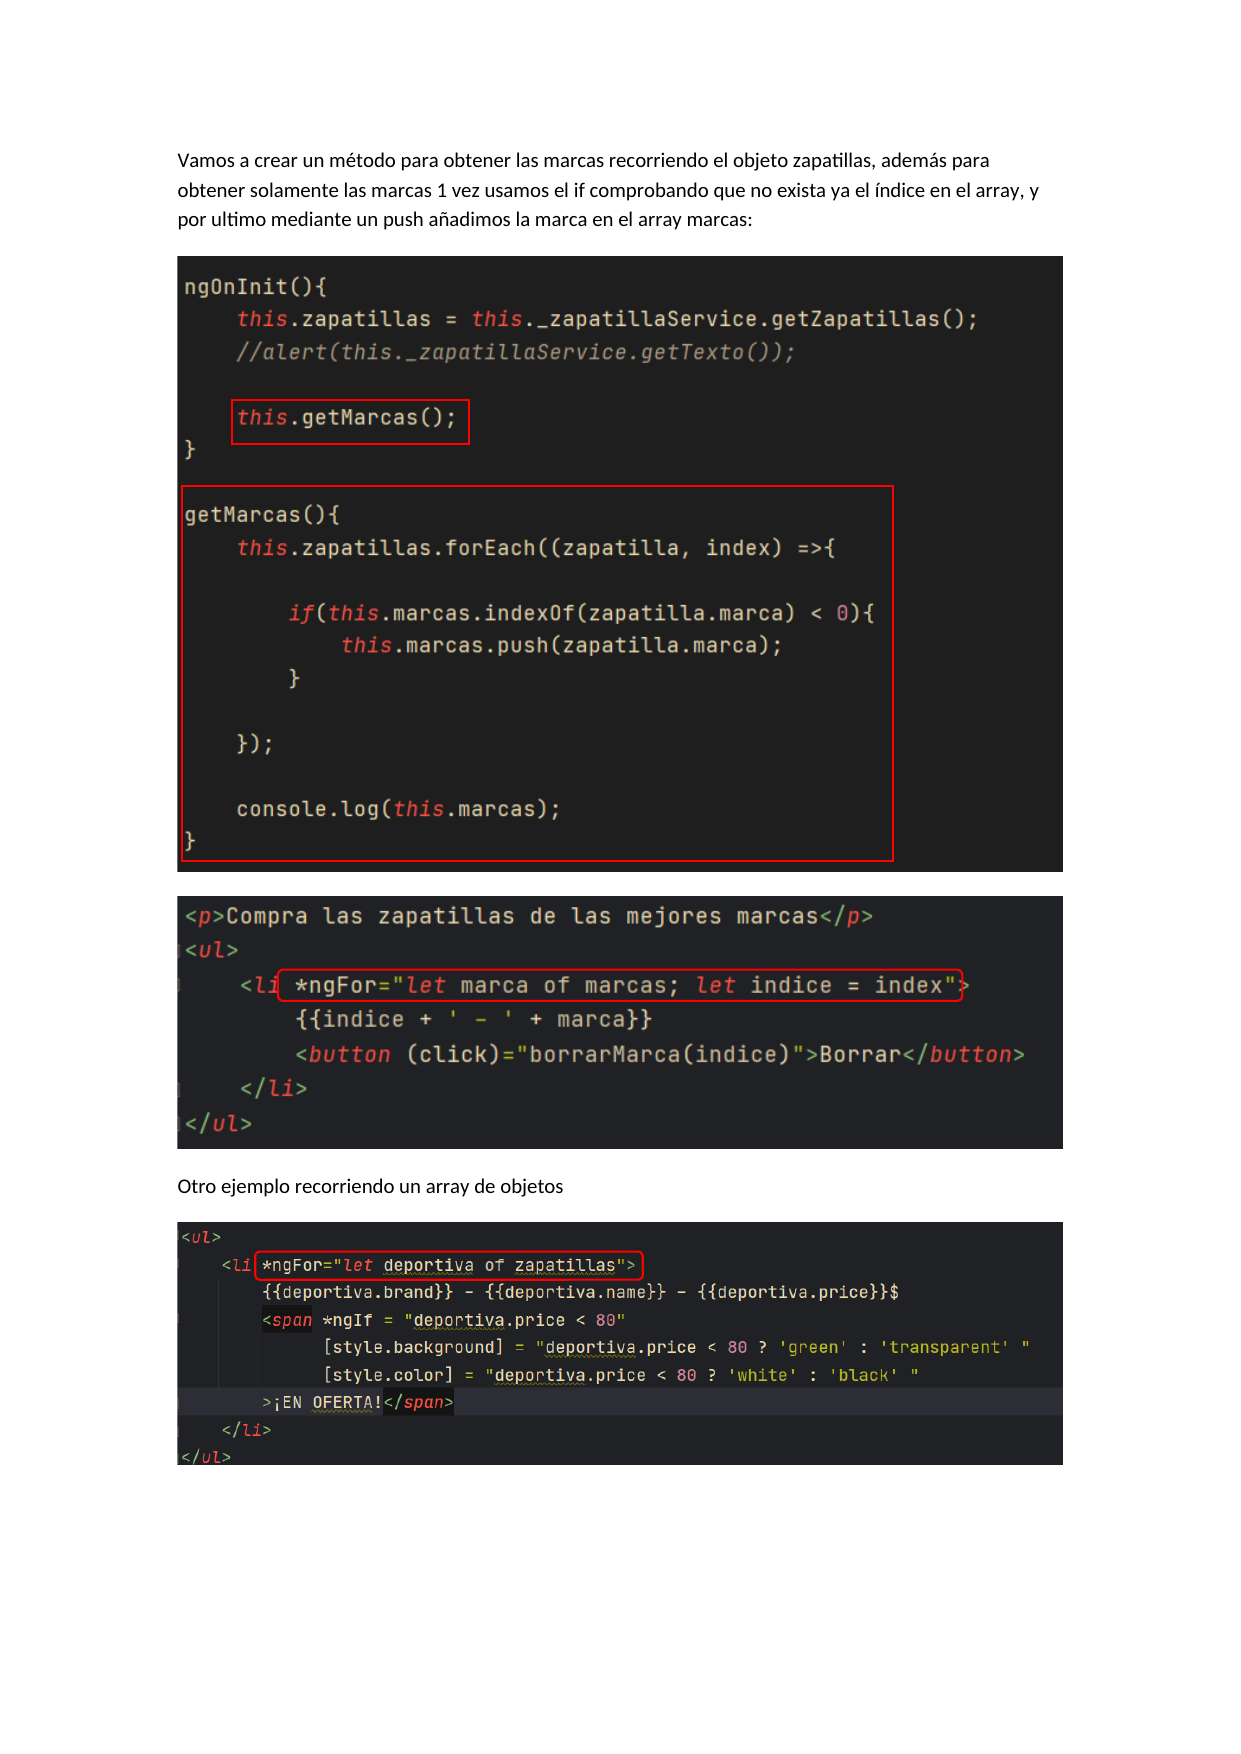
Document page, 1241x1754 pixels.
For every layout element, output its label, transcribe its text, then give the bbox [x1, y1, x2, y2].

text Otro ejemplo recorriendo un array de objetos [177, 1173, 1063, 1198]
picture [177, 1222, 1063, 1465]
picture [177, 896, 1063, 1149]
picture [177, 256, 1063, 872]
text Vamos a crear un método para obtener las marcas recorriendo el objeto zapatillas, además para obtener solamente las marcas 1 vez usamos el if comprobando que no exista ya el índice en el array, y por ultimo mediante un push añadimos la marca en el array marcas: [177, 148, 1063, 231]
